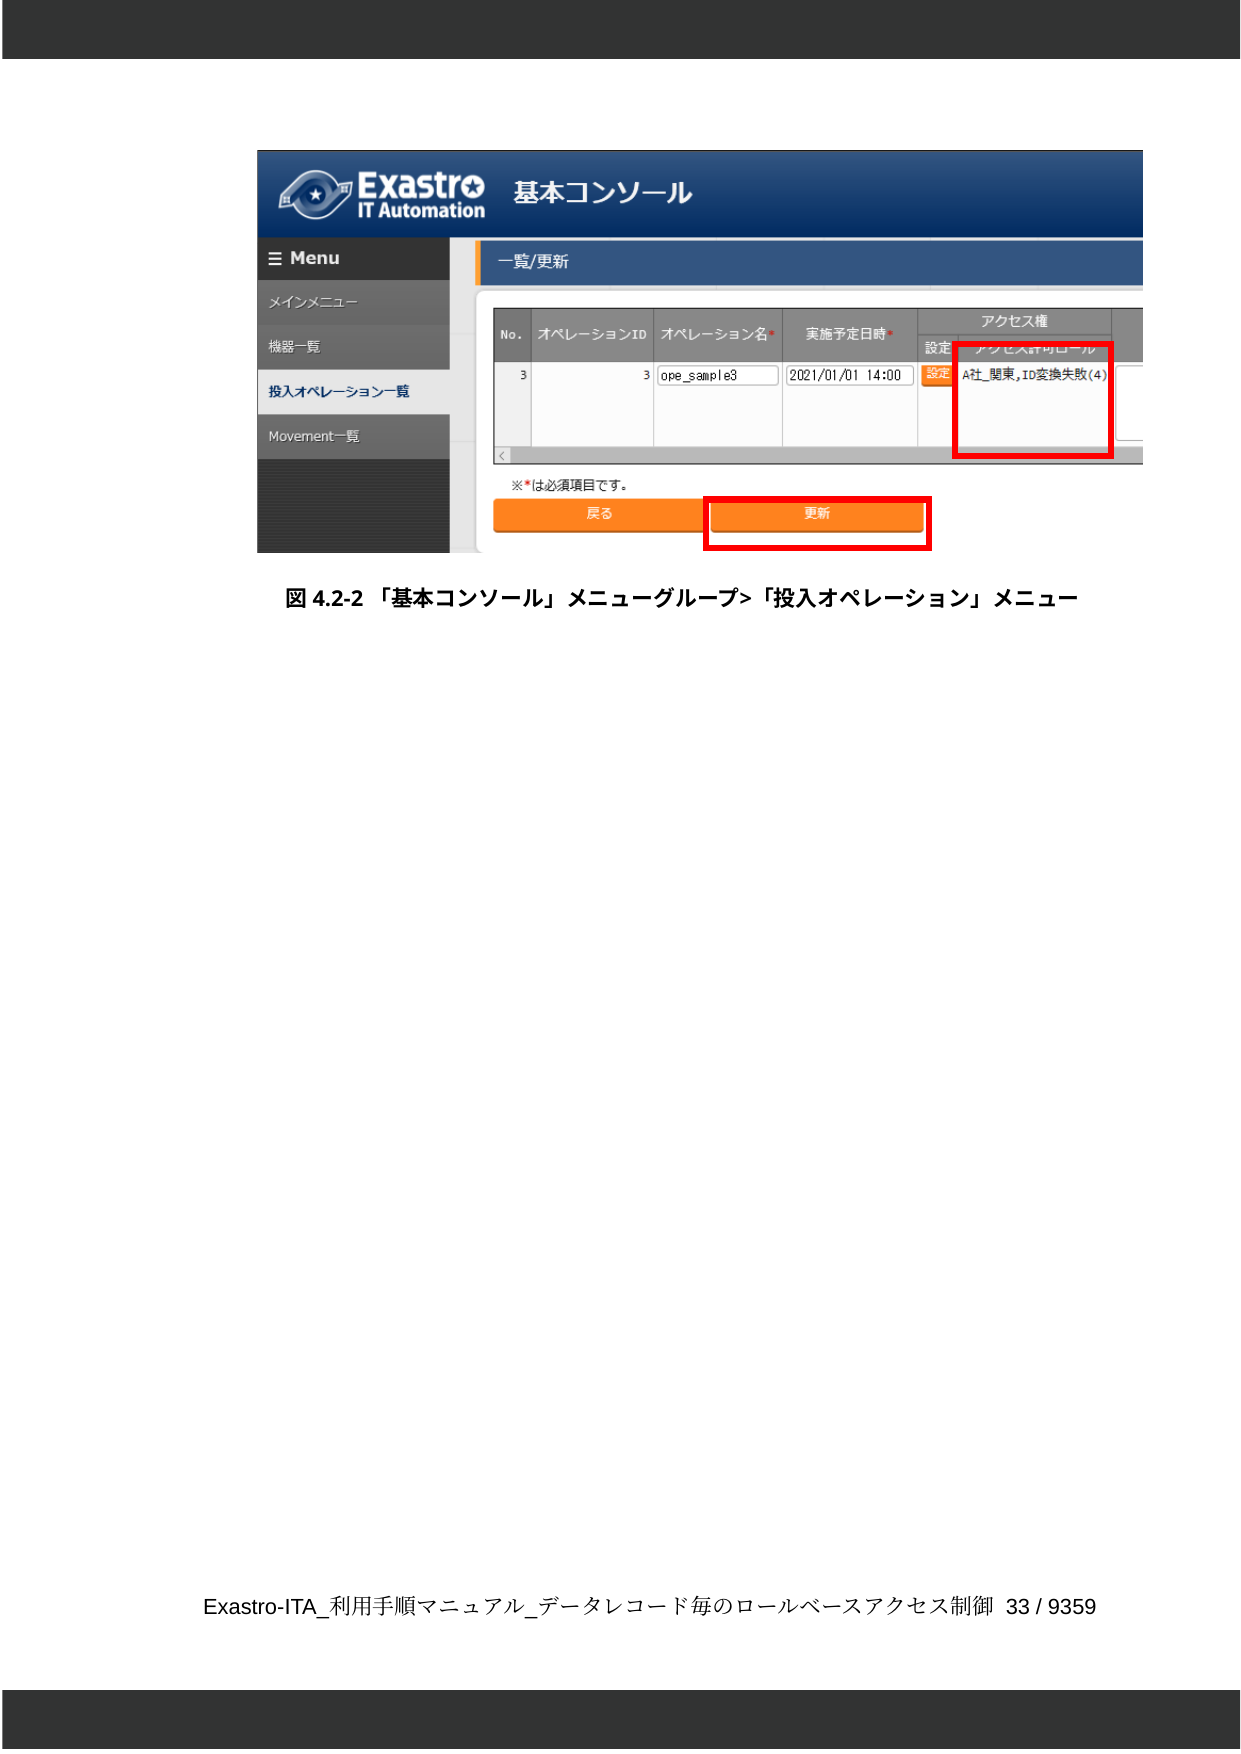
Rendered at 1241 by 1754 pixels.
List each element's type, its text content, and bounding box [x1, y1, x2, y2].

text 図 4.2-2 「基本コンソール」メニューグループ>「投入オペレーション」メニュー [207, 568, 1152, 627]
picture [2, 1690, 1241, 1749]
picture [2, 0, 1241, 59]
picture [257, 150, 1143, 553]
